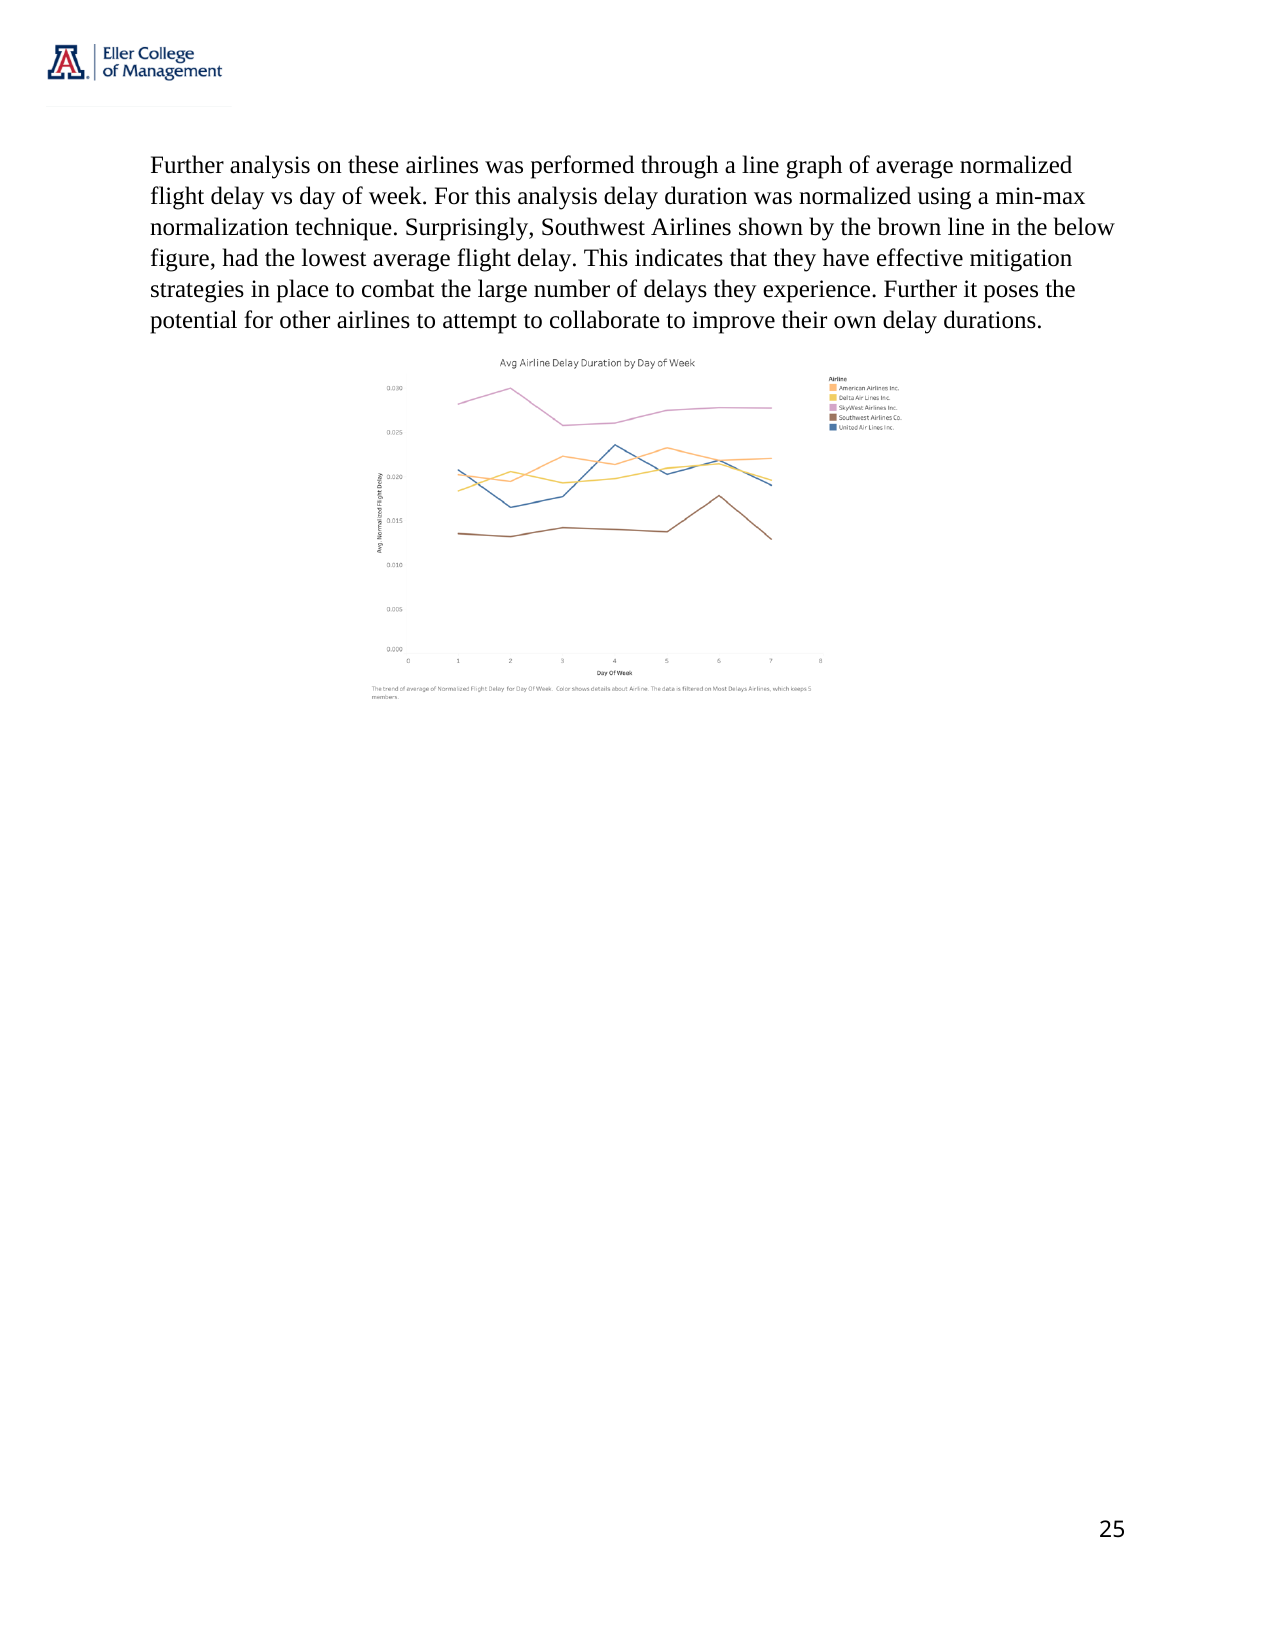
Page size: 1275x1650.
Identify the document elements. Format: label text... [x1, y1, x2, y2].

picture [42, 22, 232, 112]
text Further analysis on these airlines was performed through a line graph of average normalized flight delay vs day of week. For this analysis delay duration was normalized using a min-max normalization technique. Surprisingly, Southwest Airlines shown by the brown line in the below figure, had the lowest average flight delay. This indicates that they have effective mitigation strategies in place to combat the large number of delays they experience. Further it poses the potential for other airlines to attempt to collaborate to improve their own delay durations. [150, 150, 1125, 334]
picture [371, 352, 904, 701]
